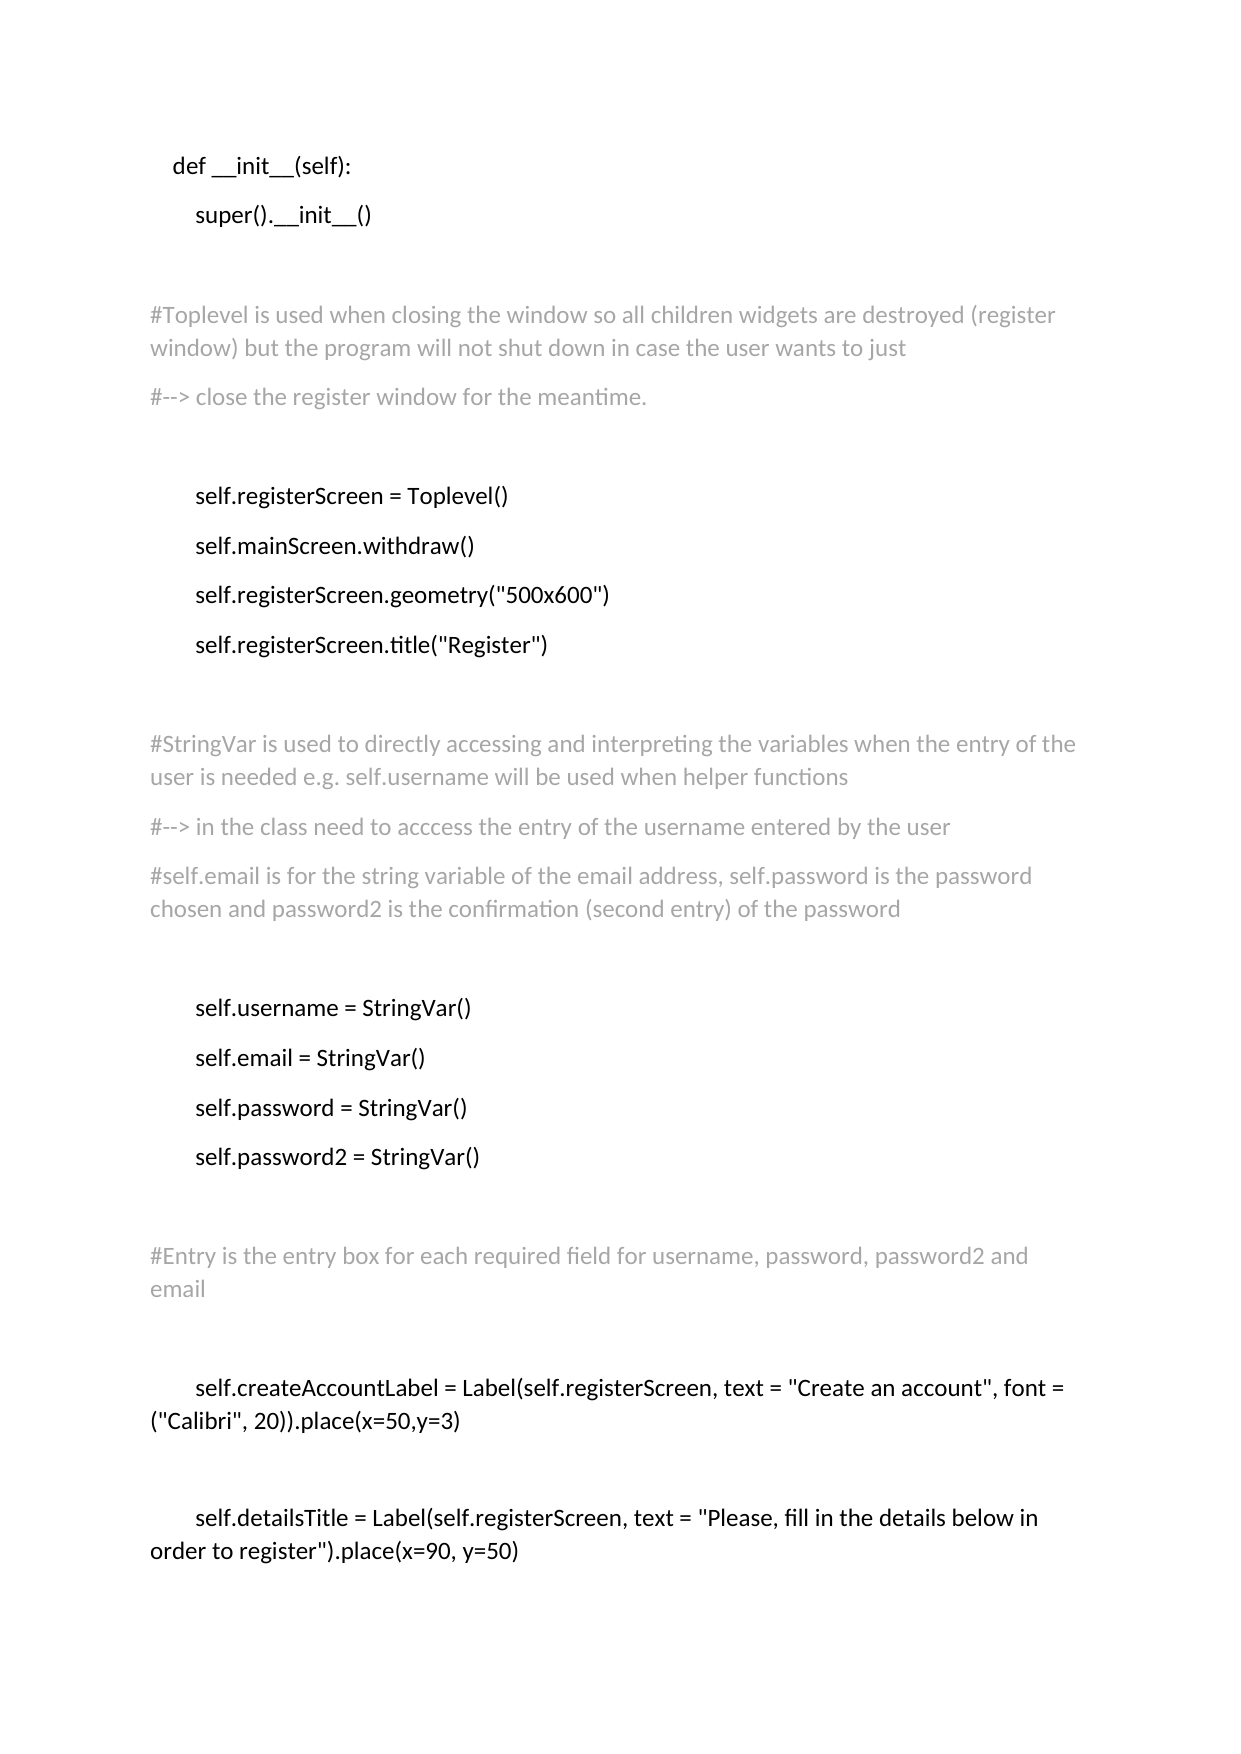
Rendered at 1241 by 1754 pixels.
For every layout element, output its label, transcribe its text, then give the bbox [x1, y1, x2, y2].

text self.username = StringVar() [150, 992, 1090, 1023]
text def __init__(self): [150, 150, 1090, 181]
text self.password = StringVar() [150, 1092, 1090, 1122]
text self.detailsTitle = Label(self.registerScreen, text = "Please, fill in the details below in order to register").place(x=90, y=50) [150, 1502, 1090, 1565]
text self.registerScreen.title("Register") [150, 629, 1090, 660]
text #Toplevel is used when closing the window so all children widgets are destroyed (register window) but the program will not shut down in case the user wants to just [150, 299, 1090, 362]
text self.mainScreen.withdraw() [150, 530, 1090, 561]
text super().__init__() [150, 199, 1090, 230]
text #self.email is for the string variable of the email address, self.password is the password chosen and password2 is the confirmation (second entry) of the password [150, 860, 1090, 924]
text self.createAccountLabel = Label(self.registerScreen, text = "Create an account", font = ("Calibri", 20)).place(x=50,y=3) [150, 1372, 1090, 1436]
text #Entry is the entry box for each required field for username, password, password2 and email [150, 1240, 1090, 1304]
text #--> in the class need to acccess the entry of the username entered by the user [150, 811, 1090, 841]
text #--> close the register window for the meantime. [150, 381, 1090, 412]
text self.email = StringVar() [150, 1042, 1090, 1073]
text #StringVar is used to directly accessing and interpreting the variables when the entry of the user is needed e.g. self.username will be used when helper functions [150, 728, 1090, 792]
text self.registerScreen.geometry("500x600") [150, 579, 1090, 610]
text self.registerScreen = Toplevel() [150, 480, 1090, 511]
text self.password2 = StringVar() [150, 1141, 1090, 1172]
